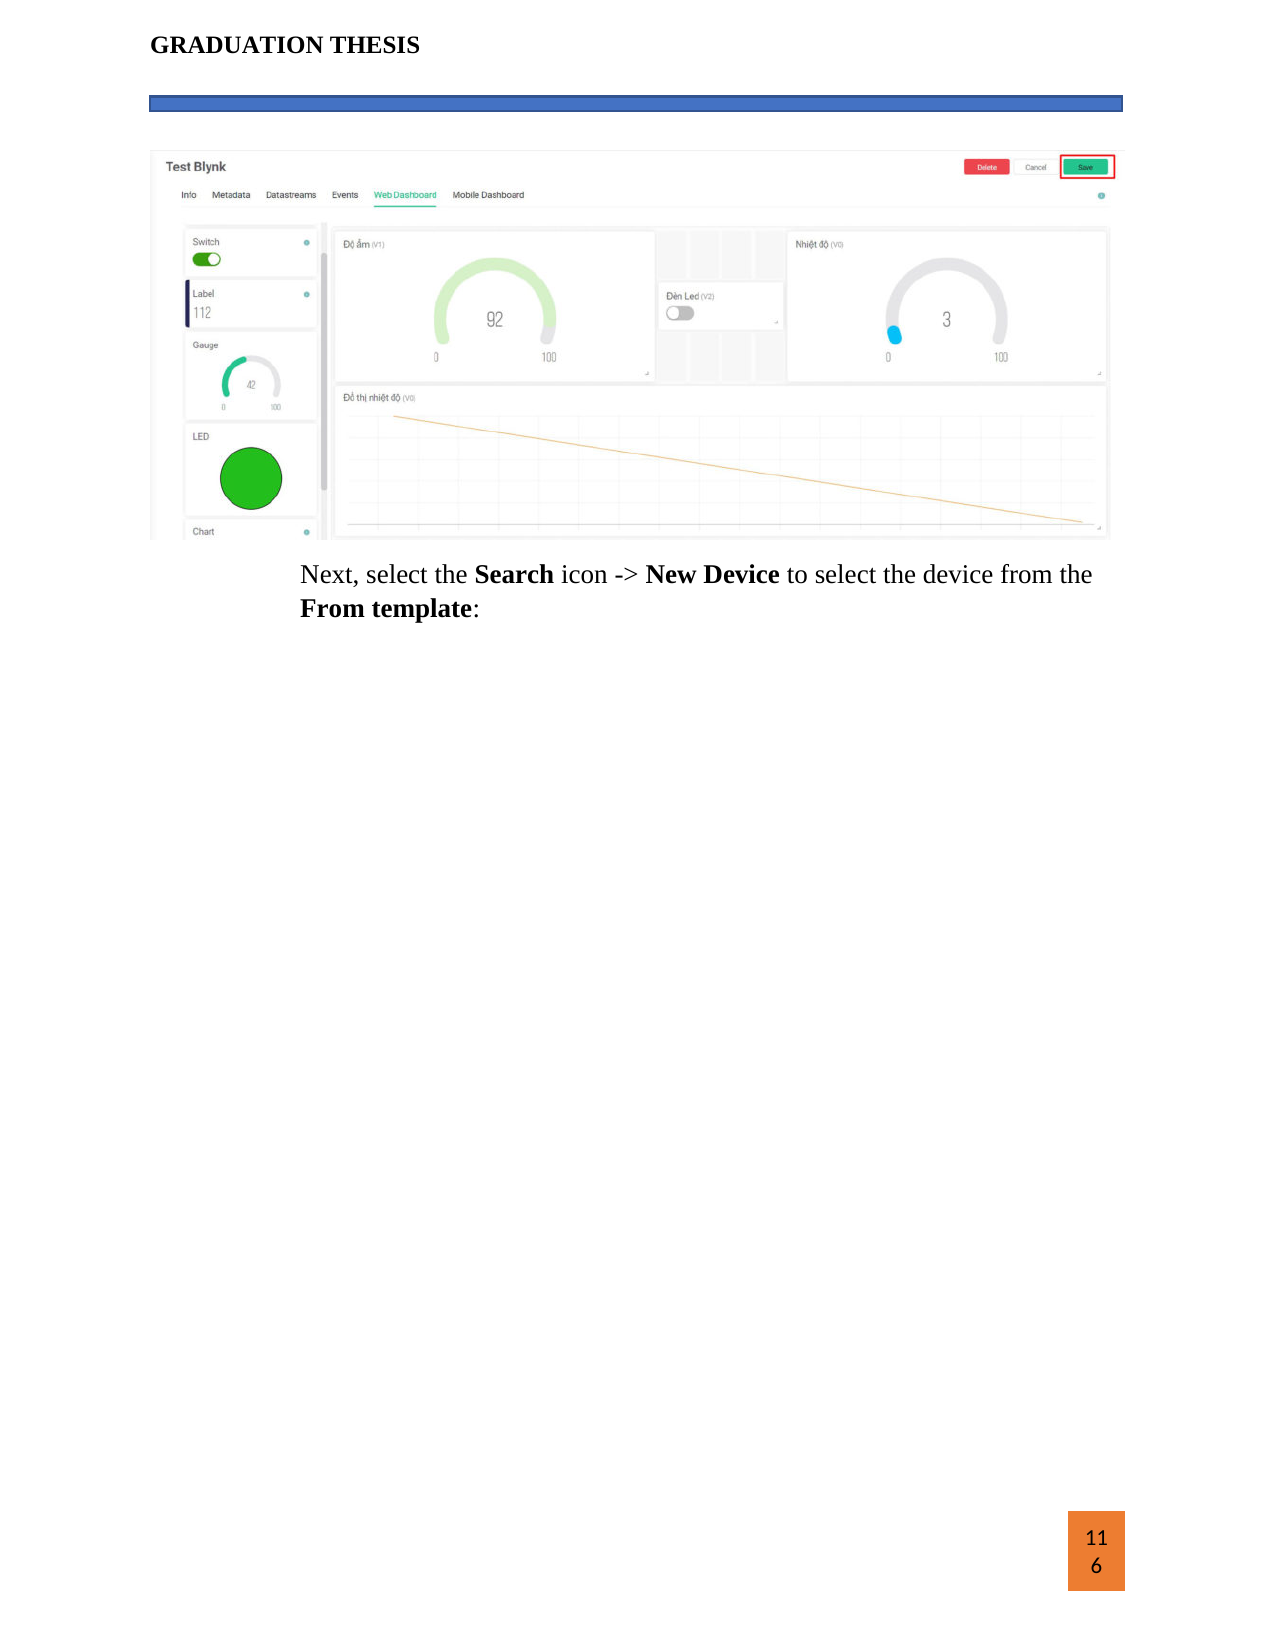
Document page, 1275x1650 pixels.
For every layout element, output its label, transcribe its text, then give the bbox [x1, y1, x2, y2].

picture [150, 150, 1125, 540]
list Next, select the Search icon -> New Device to select the device from the From template: [300, 558, 1125, 623]
